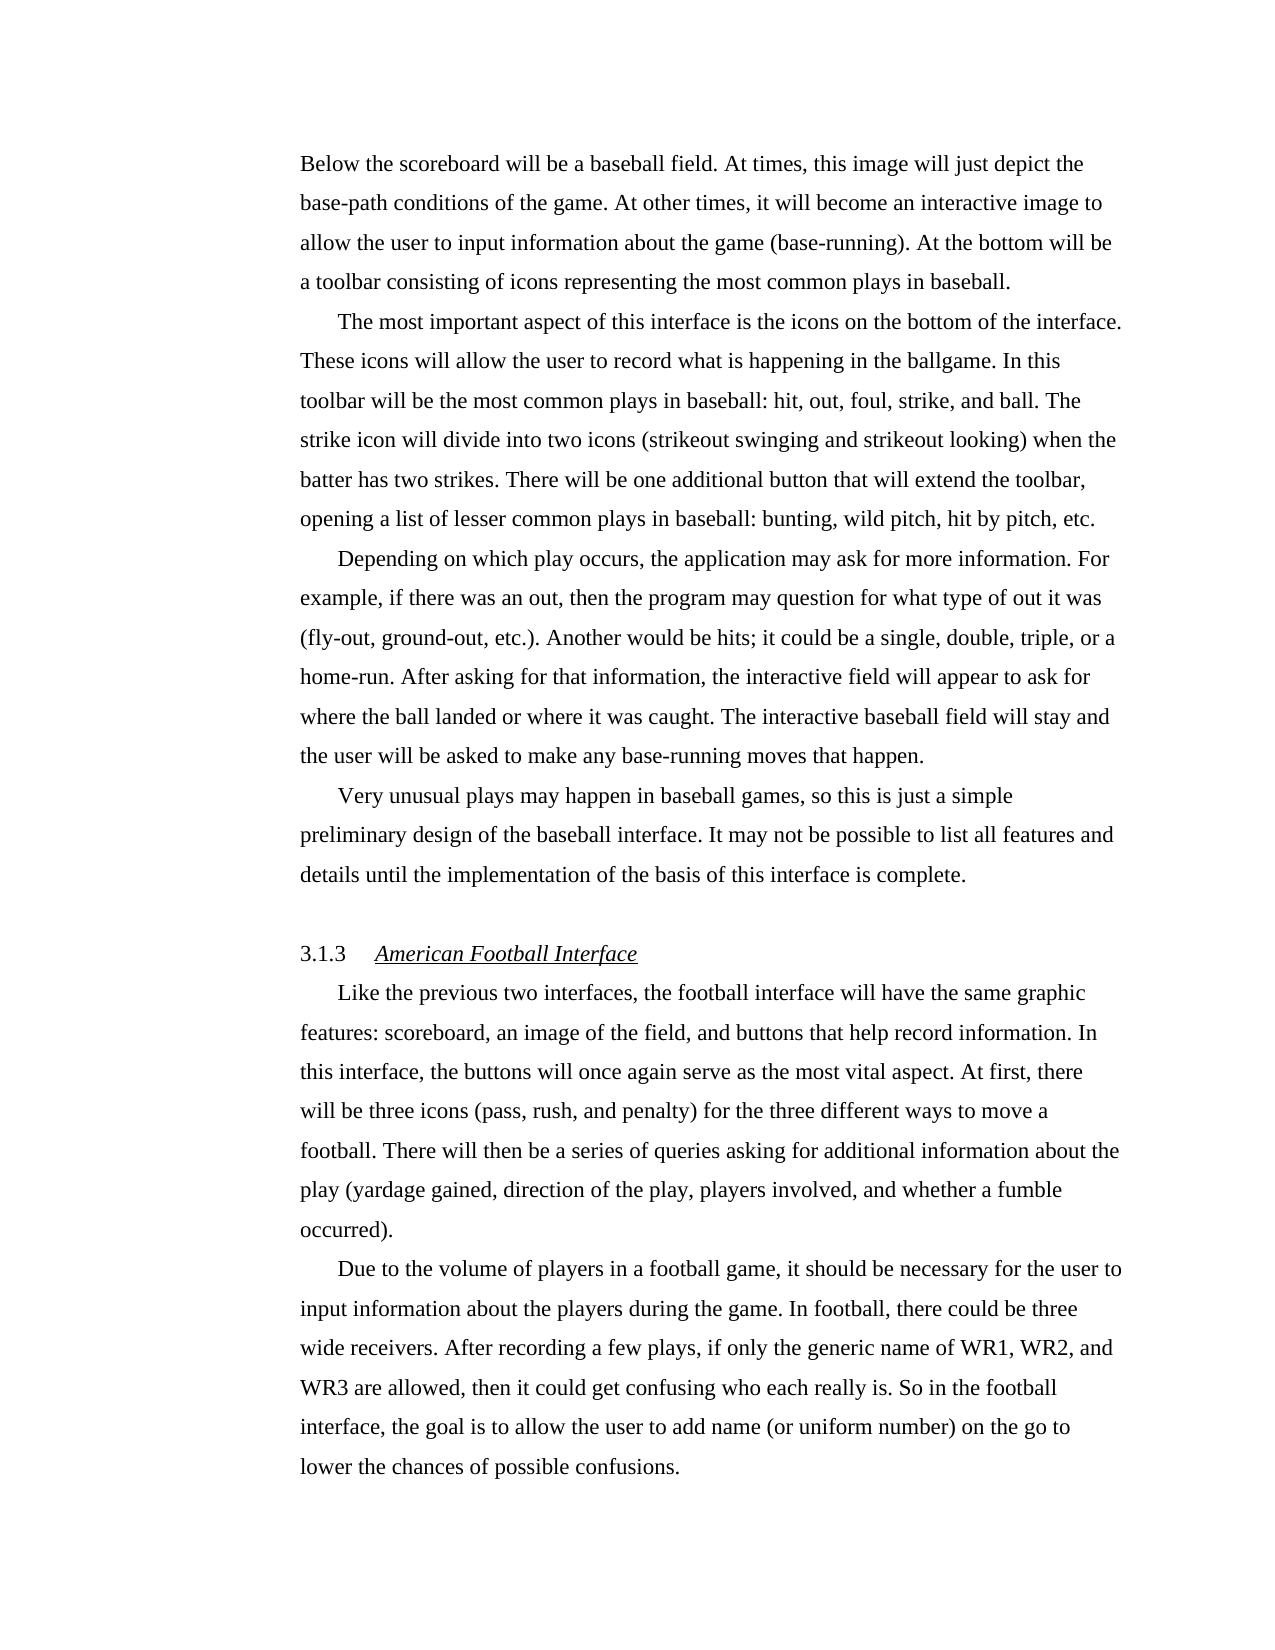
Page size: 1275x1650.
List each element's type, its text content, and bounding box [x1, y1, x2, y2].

text The most important aspect of this interface is the icons on the bottom of the interface. These icons will allow the user to record what is happening in the ballgame. In this toolbar will be the most common plays in baseball: hit, out, foul, strike, and ball. The strike icon will divide into two icons (strikeout swinging and strikeout looking) when the batter has two strikes. There will be one additional button that will extend the toolbar, opening a list of lesser common plays in baseball: bunting, wild pitch, hit by pitch, etc. [300, 308, 1125, 532]
text Very unusual plays may happen in baseball games, so this is just a simple preliminary design of the baseball interface. It may not be possible to list all features and details until the implementation of the basis of this interface is complete. [300, 782, 1125, 887]
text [300, 150, 1125, 295]
list 3.1.3 American Football Interface [225, 939, 1125, 966]
text Like the previous two interfaces, the football interface will have the same graphic features: scoreboard, an image of the field, and buttons that help record information. In this interface, the buttons will once again serve as the most vital aspect. At first, there will be three icons (pass, rush, and penalty) for the three different ways to move a football. There will then be a series of queries asking for additional information about the play (yardage gained, direction of the play, players involved, and whether a fumble occurred). [300, 979, 1125, 1242]
text Depending on which play occurs, the application may ask for more information. For example, if there was an out, then the program may question for what type of out it was (fly-out, ground-out, etc.). Another would be hits; it could be a single, double, triple, or a home-run. After asking for that information, the interactive field will appear to ask for where the ball landed or where it was caught. The interactive baseball field will stay and the user will be asked to make any base-running moves that happen. [300, 545, 1125, 768]
text Due to the volume of players in a football game, it should be necessary for the user to input information about the players during the game. In football, there could be three wide receivers. After recording a few plays, if only the generic name of WR1, WR2, and WR3 are allowed, then it could get confusing who each really is. So in the football interface, the goal is to allow the user to add name (or uniform number) on the go to lower the chances of possible confusions. [300, 1255, 1125, 1479]
